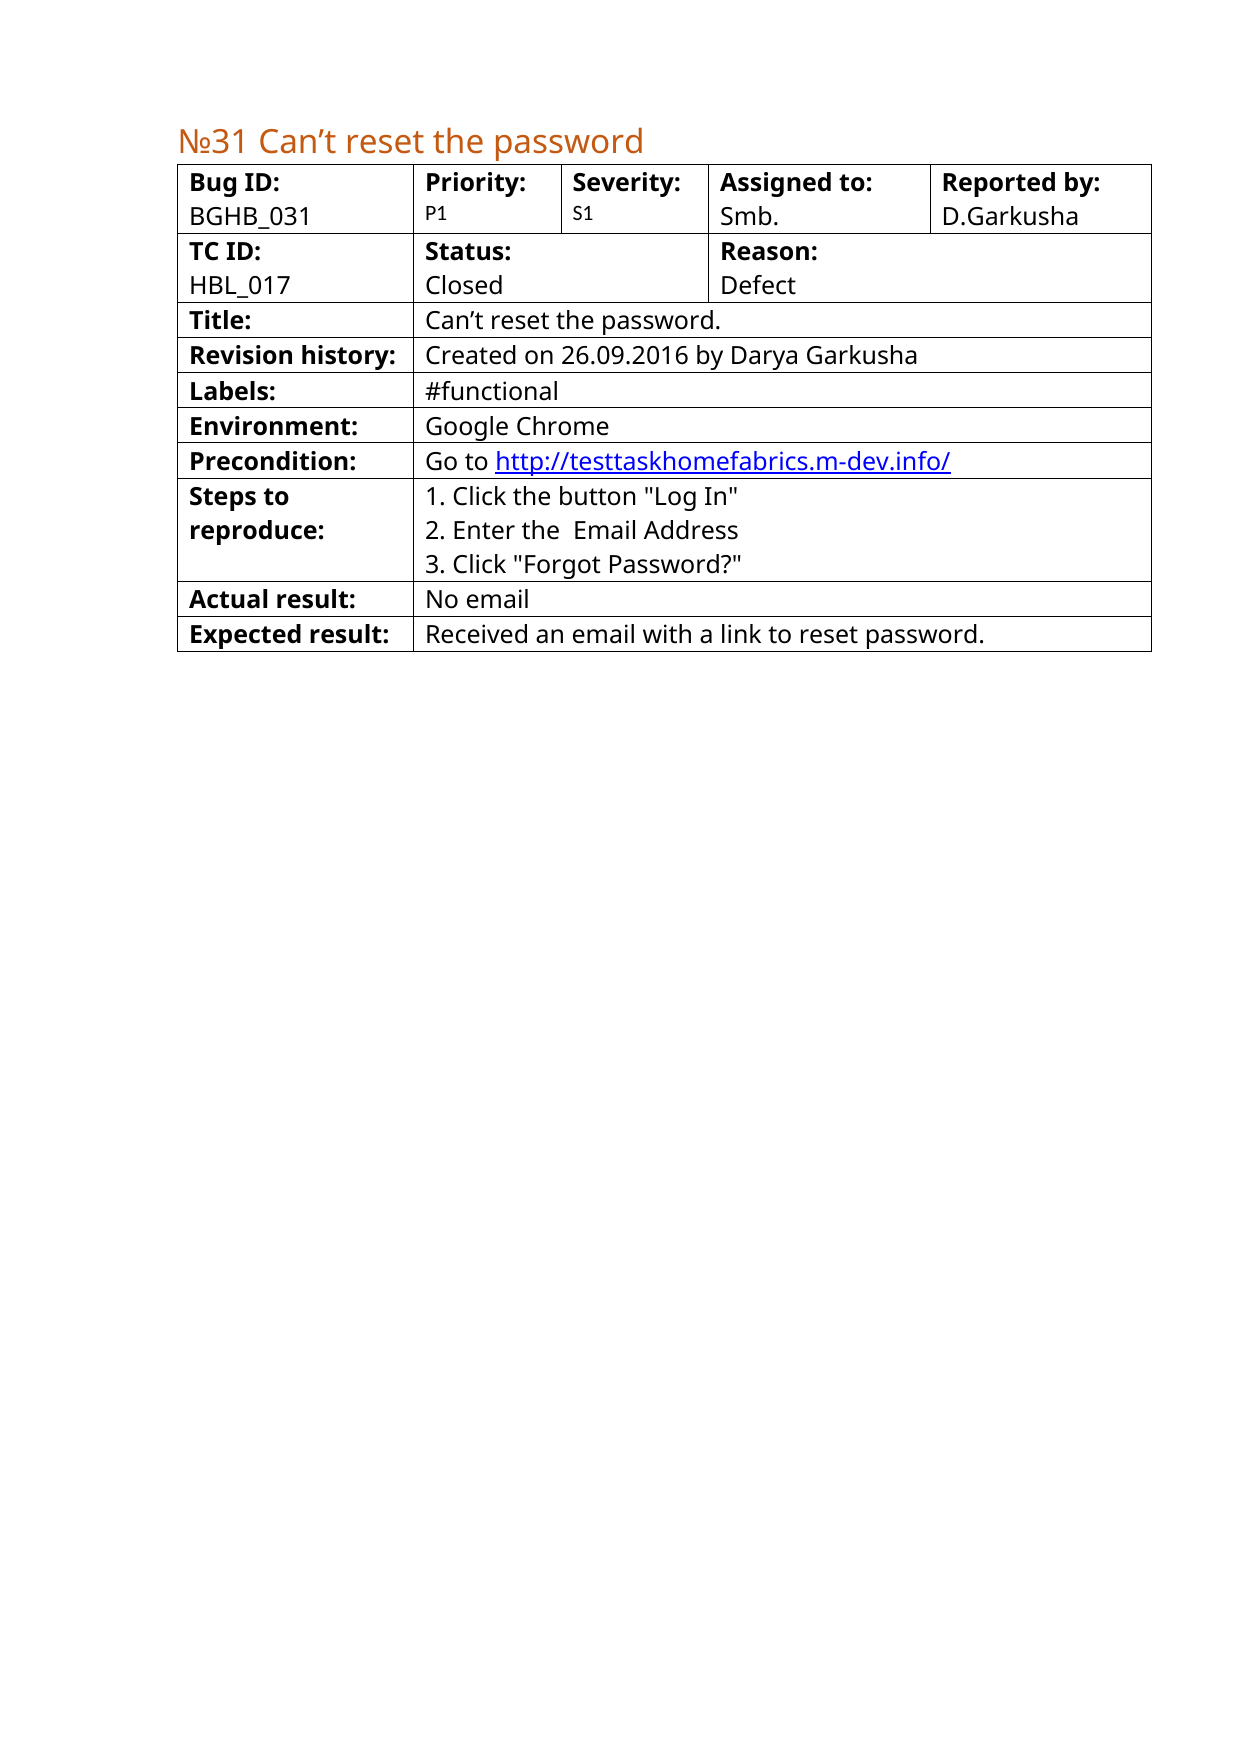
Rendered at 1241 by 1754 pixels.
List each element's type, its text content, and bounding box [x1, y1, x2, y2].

table_cell Title: [178, 303, 413, 337]
table_cell TC ID: HBL_017 [178, 234, 413, 302]
table_cell Created on 26.09.2016 by Darya Garkusha [414, 338, 1151, 372]
table_cell Google Chrome [414, 408, 1151, 442]
table_cell Environment: [178, 408, 413, 442]
table_cell Can’t reset the password. [414, 303, 1151, 337]
subtitle №31 Can’t reset the password [177, 118, 1152, 163]
table_cell #functional [414, 373, 1151, 407]
table_cell Reason: Defect [709, 234, 1151, 302]
table_header Bug ID: BGHB_031 [178, 165, 413, 233]
table_cell Status: Closed [414, 234, 708, 302]
table_cell Go to http://testtaskhomefabrics.m-dev.info/ [414, 443, 1151, 477]
table_header Severity: S1 [562, 165, 708, 233]
table_cell Steps to reproduce: [178, 479, 413, 581]
table_cell Revision history: [178, 338, 413, 372]
table_cell Labels: [178, 373, 413, 407]
table_header Reported by: D.Garkusha [931, 165, 1151, 233]
table_cell Expected result: [178, 617, 413, 651]
table_header Assigned to: Smb. [709, 165, 930, 233]
table_cell Precondition: [178, 443, 413, 477]
table_cell Actual result: [178, 582, 413, 616]
table_cell Received an email with a link to reset password. [414, 617, 1151, 651]
table_header Priority: P1 [414, 165, 561, 233]
table_cell 1. Click the button "Log In" 2. Enter the Email Address 3. Click "Forgot Password?" [414, 479, 1151, 581]
table_cell No email [414, 582, 1151, 616]
